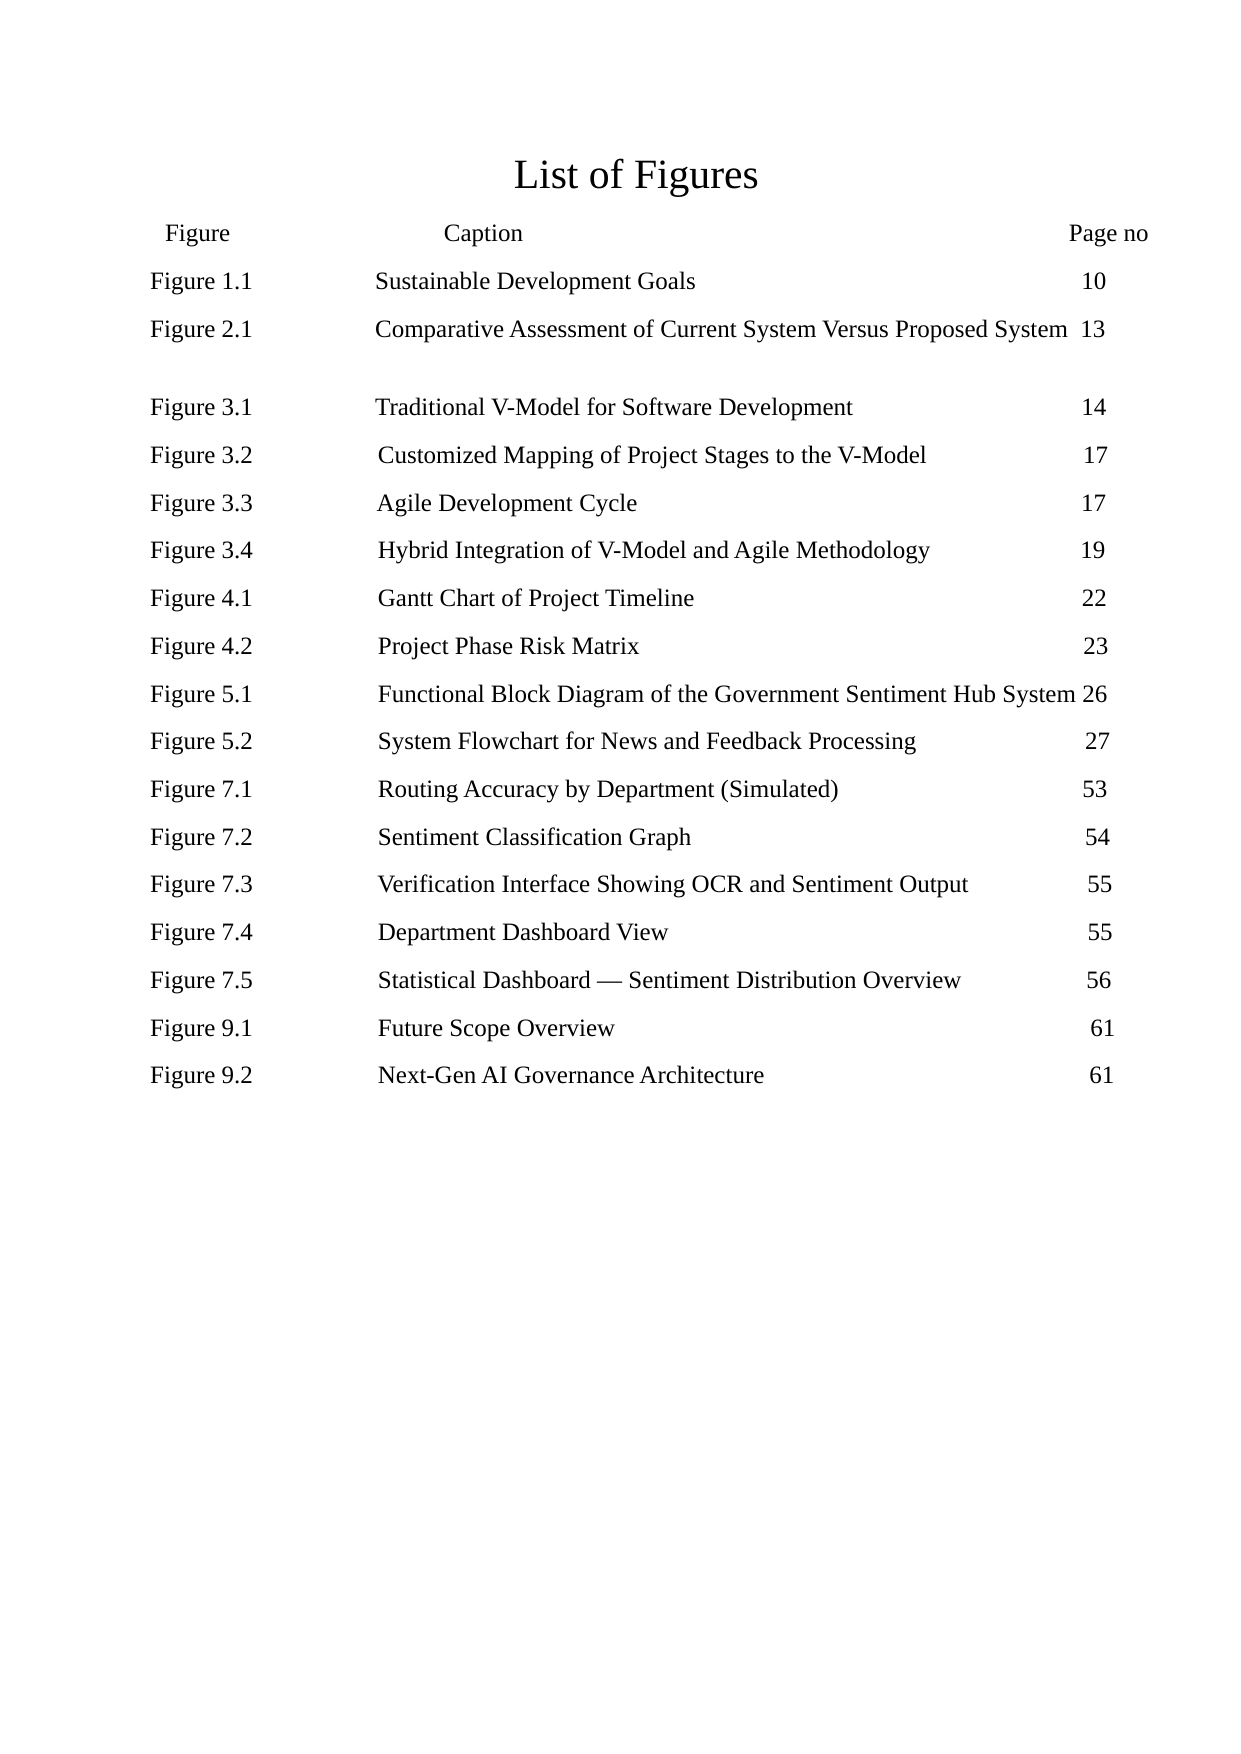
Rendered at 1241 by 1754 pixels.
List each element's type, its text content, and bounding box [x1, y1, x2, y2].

text Figure 3.4 Hybrid Integration of V-Model and Agile Methodology 19 [150, 536, 1124, 564]
text Figure 1.1 Sustainable Development Goals 10 [150, 266, 1186, 295]
text Figure 3.2 Customized Mapping of Project Stages to the V-Model 17 [150, 440, 1240, 469]
text Figure 7.1 Routing Accuracy by Department (Simulated) 53 [150, 774, 1122, 803]
text Figure 9.1 Future Scope Overview 61 [150, 1013, 1122, 1041]
text Figure 9.2 Next-Gen AI Governance Architecture 61 [150, 1060, 1122, 1089]
text Figure 5.1 Functional Block Diagram of the Government Sentiment Hub System 26 [150, 679, 1122, 707]
text Figure 2.1 Comparative Assessment of Current System Versus Proposed System 13 [150, 314, 1157, 373]
text Figure 5.2 System Flowchart for News and Feedback Processing 27 [150, 726, 1122, 755]
text Figure 7.2 Sentiment Classification Graph 54 [150, 822, 1122, 851]
text Figure 7.5 Statistical Dashboard — Sentiment Distribution Overview 56 [150, 965, 1122, 994]
text Figure 4.1 Gantt Chart of Project Timeline 22 [150, 583, 1122, 612]
text Figure 7.4 Department Dashboard View 55 [150, 917, 1122, 946]
text Figure 3.3 Agile Development Cycle 17 [150, 488, 1122, 517]
text Figure 4.2 Project Phase Risk Matrix 23 [150, 631, 1122, 660]
text List of Figures [150, 150, 1122, 198]
text Figure 7.3 Verification Interface Showing OCR and Sentiment Output 55 [150, 869, 1122, 898]
text Figure 3.1 Traditional V-Model for Software Development 14 [150, 392, 1157, 421]
text Figure Caption Page no [150, 218, 1186, 247]
